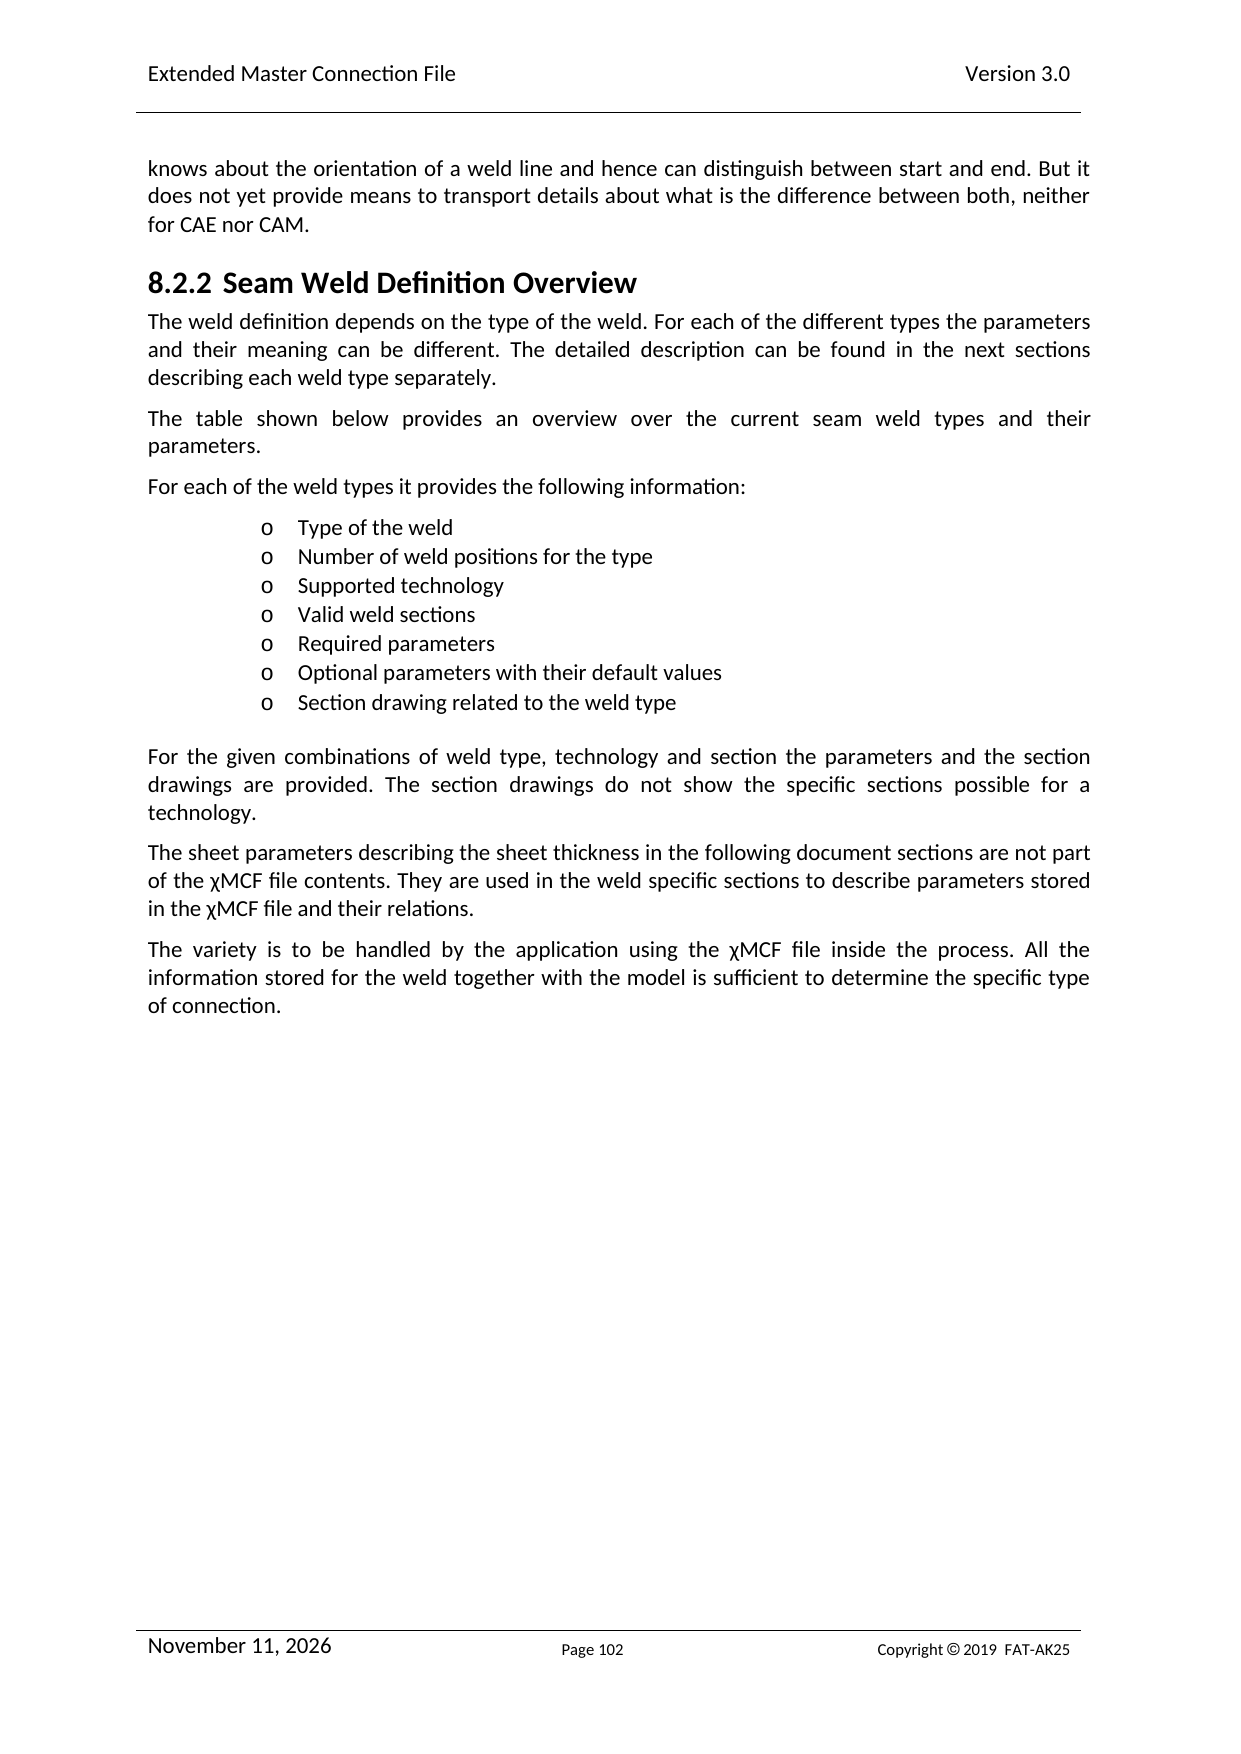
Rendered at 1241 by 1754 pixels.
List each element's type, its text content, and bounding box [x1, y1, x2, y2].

text For each of the weld types it provides the following information: [148, 472, 1092, 500]
text The variety is to be handled by the application using the χMCF file inside the process. All the information stored for the weld together with the model is sufficient to determine the specific type of connection. [148, 935, 1092, 1019]
text The sheet parameters describing the sheet thickness in the following document sections are not part of the χMCF file contents. They are used in the weld specific sections to describe parameters stored in the χMCF file and their relations. [148, 838, 1092, 922]
list Supported technology [260, 571, 1092, 600]
text The weld definition depends on the type of the weld. For each of the different types the parameters and their meaning can be different. The detailed description can be found in the next sections describing each weld type separately. [148, 307, 1092, 391]
list Number of weld positions for the type [260, 542, 1092, 571]
text For the given combinations of weld type, technology and section the parameters and the section drawings are provided. The section drawings do not show the specific sections possible for a technology. [148, 742, 1092, 826]
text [148, 154, 1092, 238]
list Type of the weld [260, 513, 1092, 542]
list Section drawing related to the weld type [260, 688, 1092, 717]
list Valid weld sections [260, 600, 1092, 629]
list Optional parameters with their default values [260, 658, 1092, 688]
text The table shown below provides an overview over the current seam weld types and their parameters. [148, 404, 1092, 460]
subtitle Seam Weld Definition Overview [148, 263, 1092, 301]
list Required parameters [260, 629, 1092, 658]
